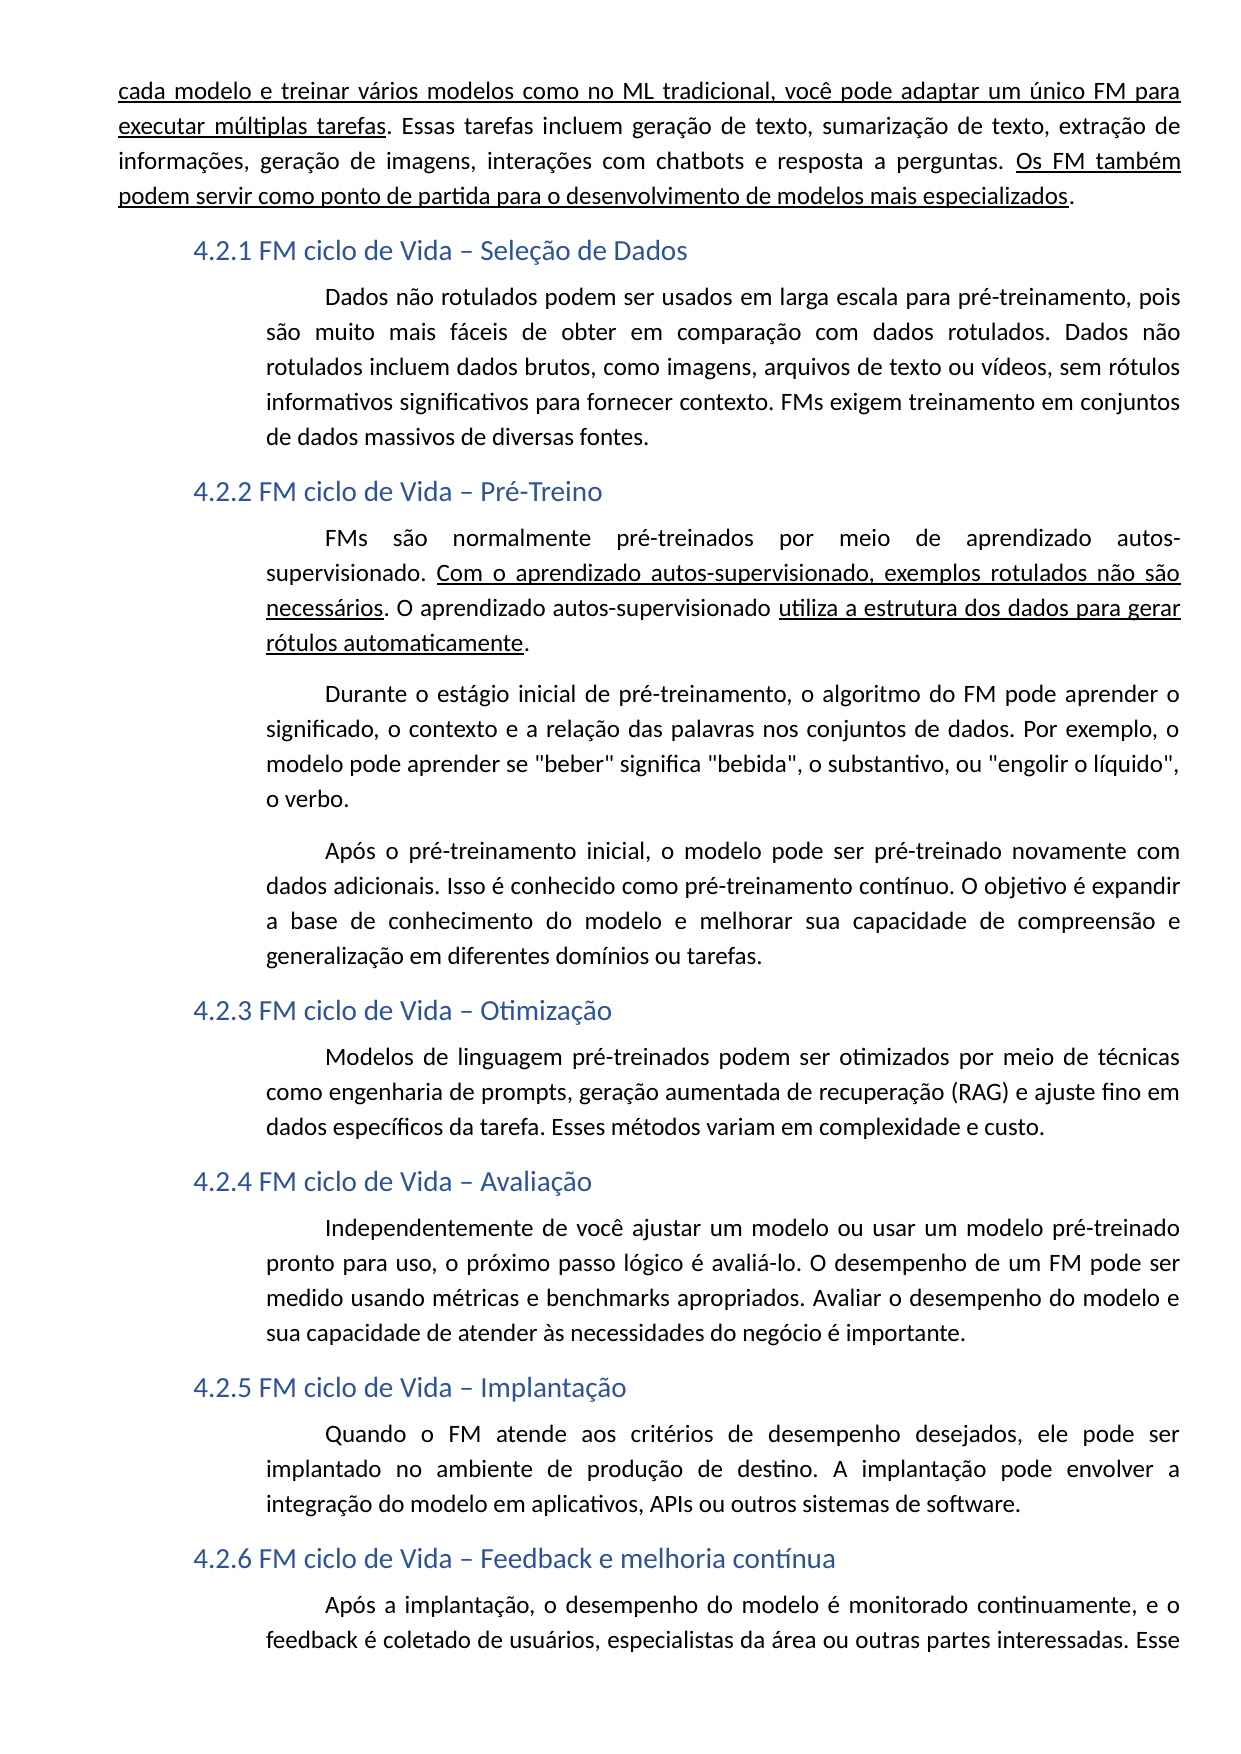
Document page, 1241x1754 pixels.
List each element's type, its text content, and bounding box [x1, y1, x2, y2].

text Modelos de linguagem pré-treinados podem ser otimizados por meio de técnicas como engenharia de prompts, geração aumentada de recuperação (RAG) e ajuste fino em dados específicos da tarefa. Esses métodos variam em complexidade e custo. [266, 1041, 1181, 1142]
text FMs são normalmente pré-treinados por meio de aprendizado autos-supervisionado. Com o aprendizado autos-supervisionado, exemplos rotulados não são necessários. O aprendizado autos-supervisionado utiliza a estrutura dos dados para gerar rótulos automaticamente. [266, 522, 1181, 657]
subtitle 4.2.1 FM ciclo de Vida – Seleção de Dados [118, 232, 1181, 267]
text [266, 1589, 1181, 1654]
subtitle 4.2.6 FM ciclo de Vida – Feedback e melhoria contínua [118, 1540, 1181, 1575]
subtitle 4.2.3 FM ciclo de Vida – Otimização [118, 992, 1181, 1027]
text Quando o FM atende aos critérios de desempenho desejados, ele pode ser implantado no ambiente de produção de destino. A implantação pode envolver a integração do modelo em aplicativos, APIs ou outros sistemas de software. [266, 1418, 1181, 1518]
subtitle 4.2.2 FM ciclo de Vida – Pré-Treino [118, 473, 1181, 508]
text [118, 103, 1181, 211]
text Independentemente de você ajustar um modelo ou usar um modelo pré-treinado pronto para uso, o próximo passo lógico é avaliá-lo. O desempenho de um FM pode ser medido usando métricas e benchmarks apropriados. Avaliar o desempenho do modelo e sua capacidade de atender às necessidades do negócio é importante. [266, 1212, 1181, 1348]
text Após o pré-treinamento inicial, o modelo pode ser pré-treinado novamente com dados adicionais. Isso é conhecido como pré-treinamento contínuo. O objetivo é expandir a base de conhecimento do modelo e melhorar sua capacidade de compreensão e generalização em diferentes domínios ou tarefas. [266, 835, 1181, 971]
text Durante o estágio inicial de pré-treinamento, o algoritmo do FM pode aprender o significado, o contexto e a relação das palavras nos conjuntos de dados. Por exemplo, o modelo pode aprender se "beber" significa "bebida", o substantivo, ou "engolir o líquido", o verbo. [266, 678, 1181, 814]
subtitle 4.2.4 FM ciclo de Vida – Avaliação [118, 1163, 1181, 1198]
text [118, 75, 1181, 101]
subtitle 4.2.5 FM ciclo de Vida – Implantação [118, 1369, 1181, 1404]
text Dados não rotulados podem ser usados ​​em larga escala para pré-treinamento, pois são muito mais fáceis de obter em comparação com dados rotulados. Dados não rotulados incluem dados brutos, como imagens, arquivos de texto ou vídeos, sem rótulos informativos significativos para fornecer contexto. FMs exigem treinamento em conjuntos de dados massivos de diversas fontes. [266, 281, 1181, 451]
